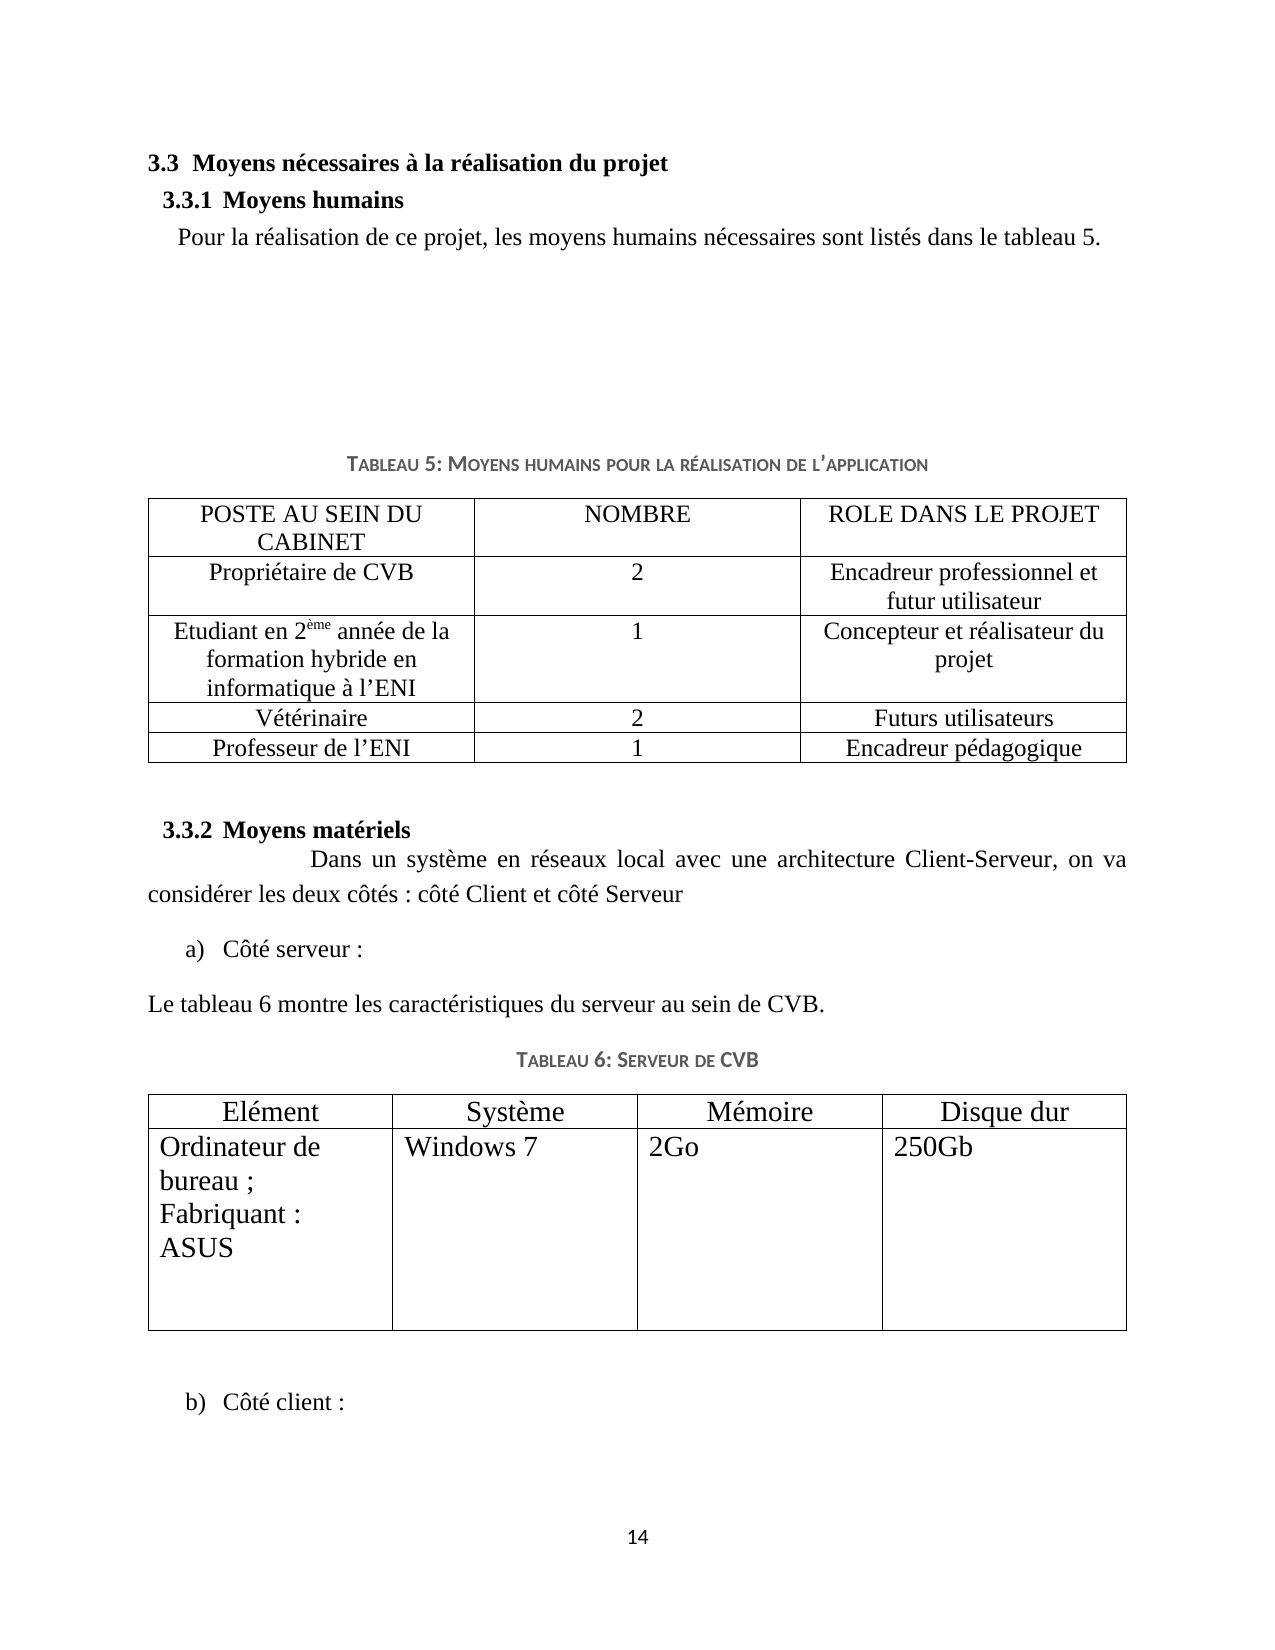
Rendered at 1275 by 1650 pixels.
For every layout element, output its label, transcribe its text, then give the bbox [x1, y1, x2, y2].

table_cell 1 [475, 733, 800, 762]
subtitle Moyens humains [162, 185, 1127, 213]
table_cell 2 [475, 703, 800, 732]
table_header POSTE AU SEIN DU CABINET [149, 499, 474, 556]
table_cell Windows 7 [393, 1129, 637, 1330]
subtitle Moyens matériels [162, 816, 1127, 844]
table_header Elément [149, 1095, 392, 1128]
table_cell Futurs utilisateurs [801, 703, 1126, 732]
table_cell Encadreur professionnel et futur utilisateur [801, 557, 1126, 615]
list Côté client : [185, 1387, 1127, 1416]
table_cell 2Go [638, 1129, 882, 1330]
table_cell 1 [475, 616, 800, 702]
text Le tableau 6 montre les caractéristiques du serveur au sein de CVB. [148, 989, 1127, 1018]
table_header Mémoire [638, 1095, 882, 1128]
table_header Système [393, 1095, 637, 1128]
table_cell 2 [475, 557, 800, 615]
text Tableau 6: Serveur de CVB [148, 1045, 1127, 1073]
table_header Disque dur [883, 1095, 1126, 1128]
table_cell Ordinateur de bureau ; Fabriquant : ASUS [149, 1129, 392, 1330]
table_cell Professeur de l’ENI [149, 733, 474, 762]
table_cell 250Gb [883, 1129, 1126, 1330]
text Dans un système en réseaux local avec une architecture Client-Serveur, on va considérer les deux côtés : côté Client et côté Serveur [148, 844, 1127, 907]
subtitle Pour la réalisation de ce projet, les moyens humains nécessaires sont listés dans le tableau 5. [177, 222, 1127, 251]
table_cell Vétérinaire [149, 703, 474, 732]
table_cell Propriétaire de CVB [149, 557, 474, 615]
list Côté serveur : [185, 934, 1127, 963]
table_cell Etudiant en 2ème année de la formation hybride en informatique à l’ENI [149, 616, 474, 702]
subtitle Moyens nécessaires à la réalisation du projet [148, 148, 1127, 176]
table_header NOMBRE [475, 499, 800, 556]
table_cell Encadreur pédagogique [801, 733, 1126, 762]
text Tableau 5: Moyens humains pour la réalisation de l’application [148, 449, 1127, 477]
table_cell Concepteur et réalisateur du projet [801, 616, 1126, 702]
table_header ROLE DANS LE PROJET [801, 499, 1126, 556]
